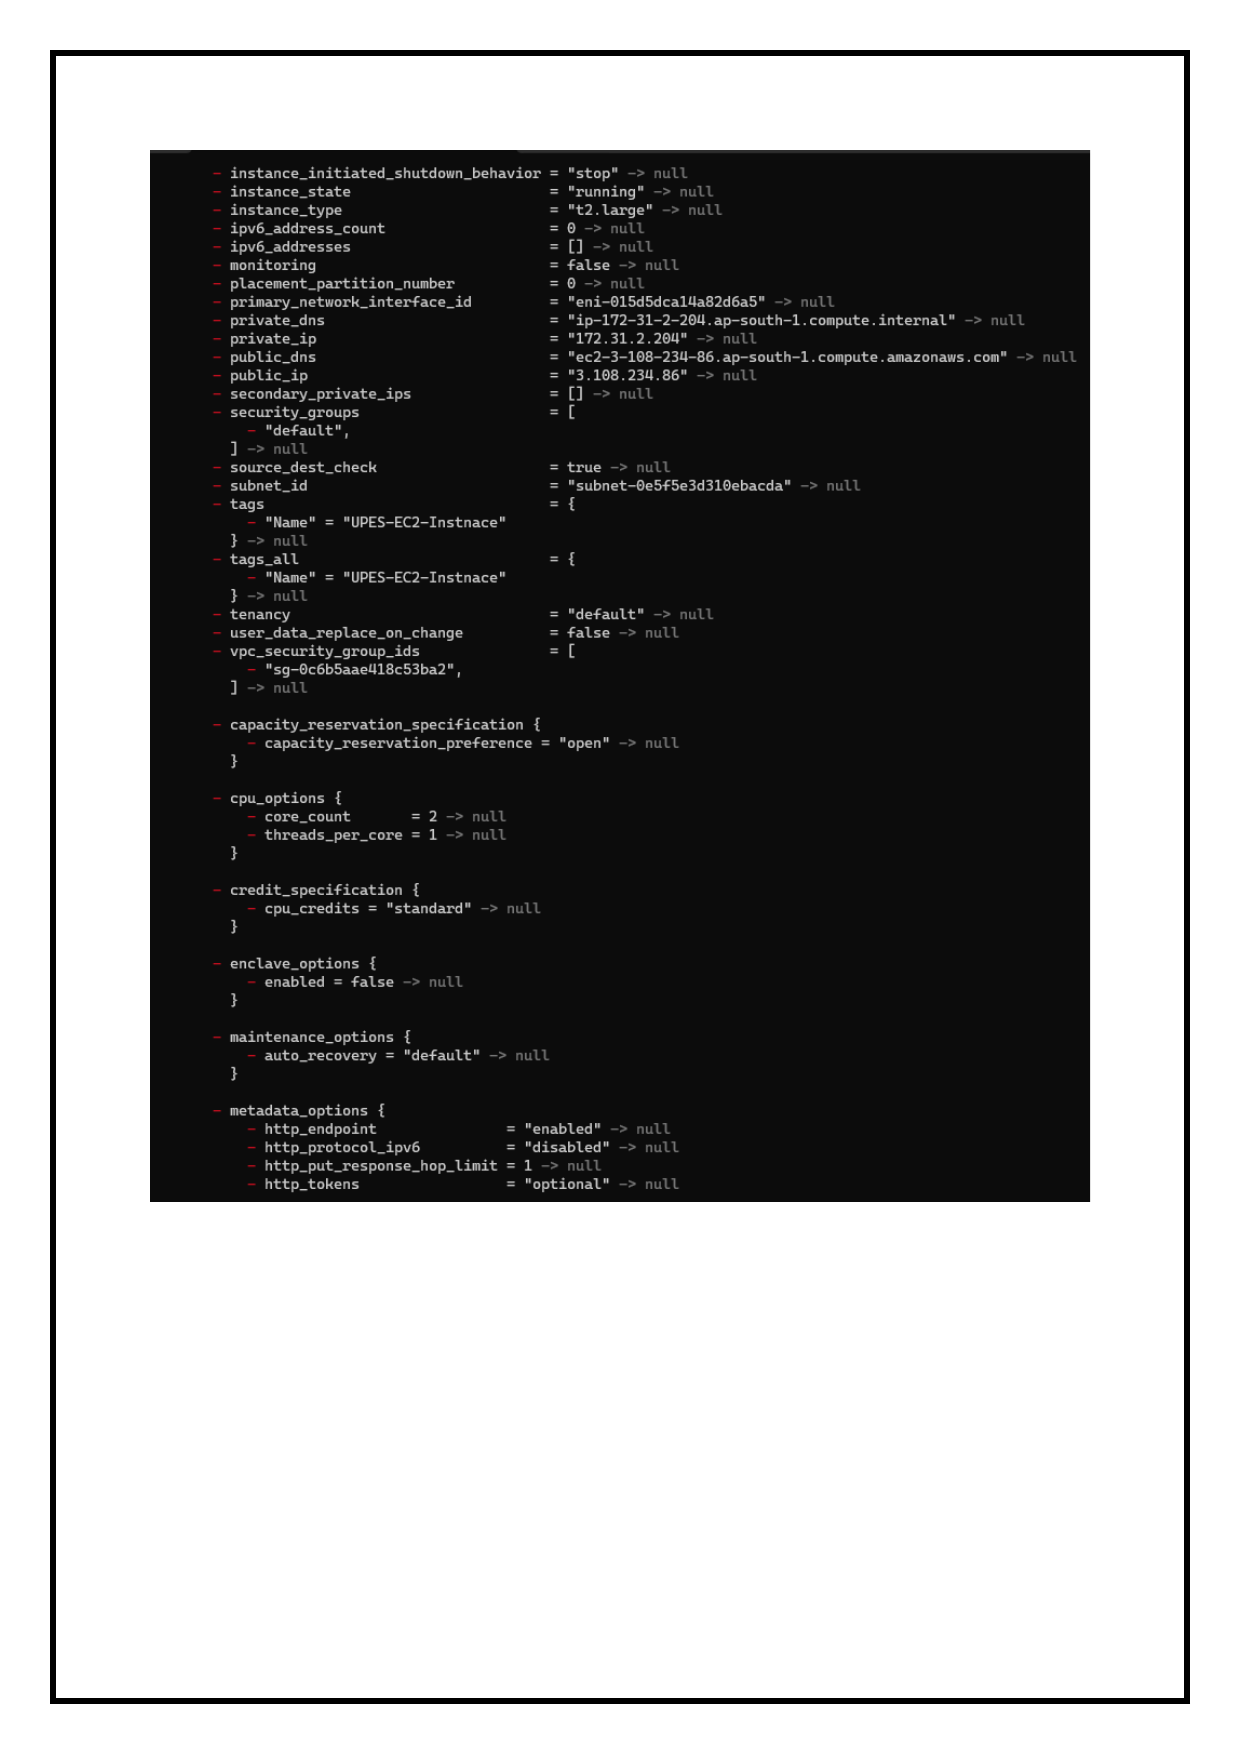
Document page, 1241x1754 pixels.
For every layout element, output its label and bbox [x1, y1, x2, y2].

picture [150, 150, 1091, 1202]
